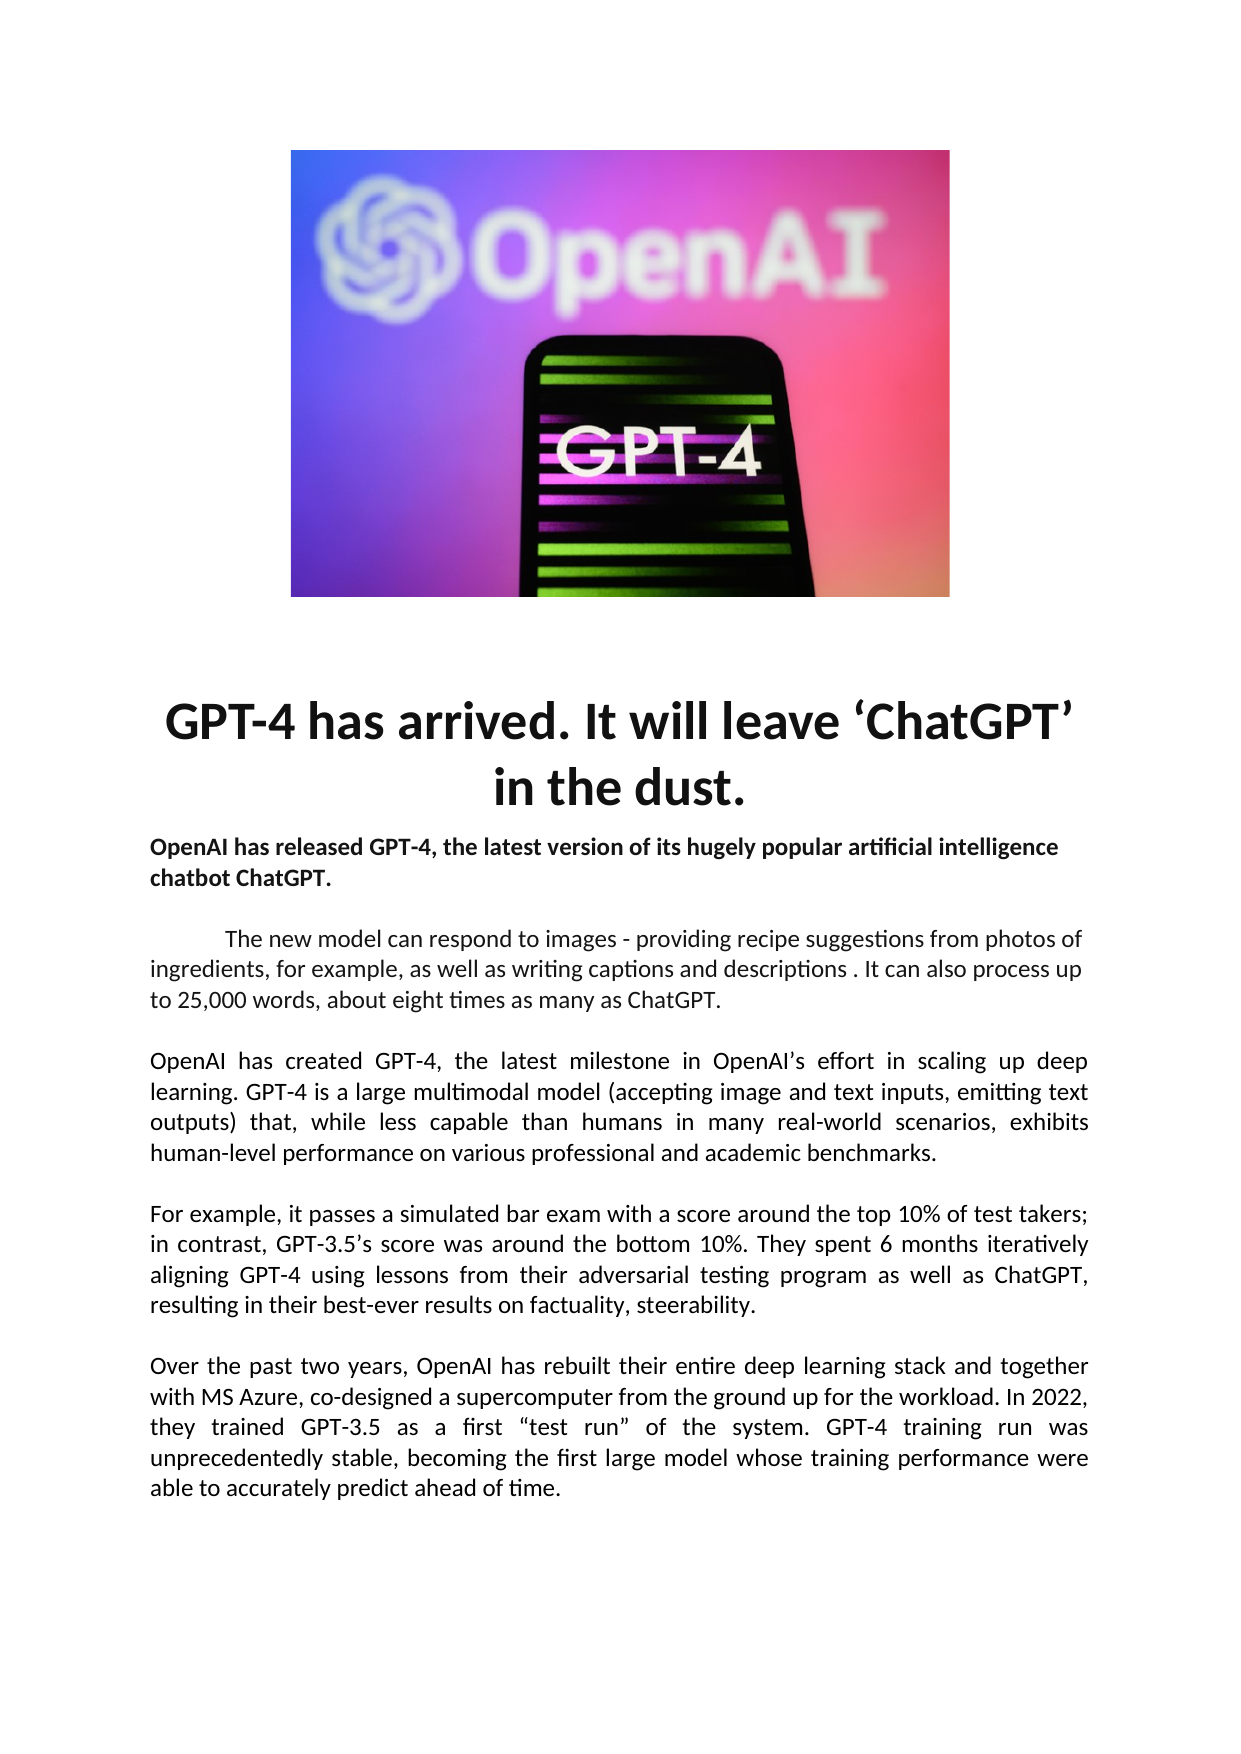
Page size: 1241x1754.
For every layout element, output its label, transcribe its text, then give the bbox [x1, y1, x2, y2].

subtitle GPT-4 has arrived. It will leave ‘ChatGPT’ in the dust. [150, 687, 1090, 819]
text The new model can respond to images - providing recipe suggestions from photos of ingredients, for example, as well as writing captions and descriptions . It can also process up to 25,000 words, about eight times as many as ChatGPT. [150, 923, 1090, 1015]
text OpenAI has created GPT-4, the latest milestone in OpenAI’s effort in scaling up deep learning. GPT-4 is a large multimodal model (accepting image and text inputs, emitting text outputs) that, while less capable than humans in many real-world scenarios, exhibits human-level performance on various professional and academic benchmarks. [150, 1045, 1090, 1167]
text OpenAI has released GPT-4, the latest version of its hugely popular artificial intelligence chatbot ChatGPT. [150, 832, 1090, 893]
picture [290, 150, 950, 597]
text For example, it passes a simulated bar exam with a score around the top 10% of test takers; in contrast, GPT-3.5’s score was around the bottom 10%. They spent 6 months iteratively aligning GPT-4 using lessons from their adversarial testing program as well as ChatGPT, resulting in their best-ever results on factuality, steerability. [150, 1198, 1090, 1320]
text Over the past two years, OpenAI has rebuilt their entire deep learning stack and together with MS Azure, co-designed a supercomputer from the ground up for the workload. In 2022, they trained GPT-3.5 as a first “test run” of the system. GPT-4 training run was unprecedentedly stable, becoming the first large model whose training performance were able to accurately predict ahead of time. [150, 1350, 1090, 1503]
